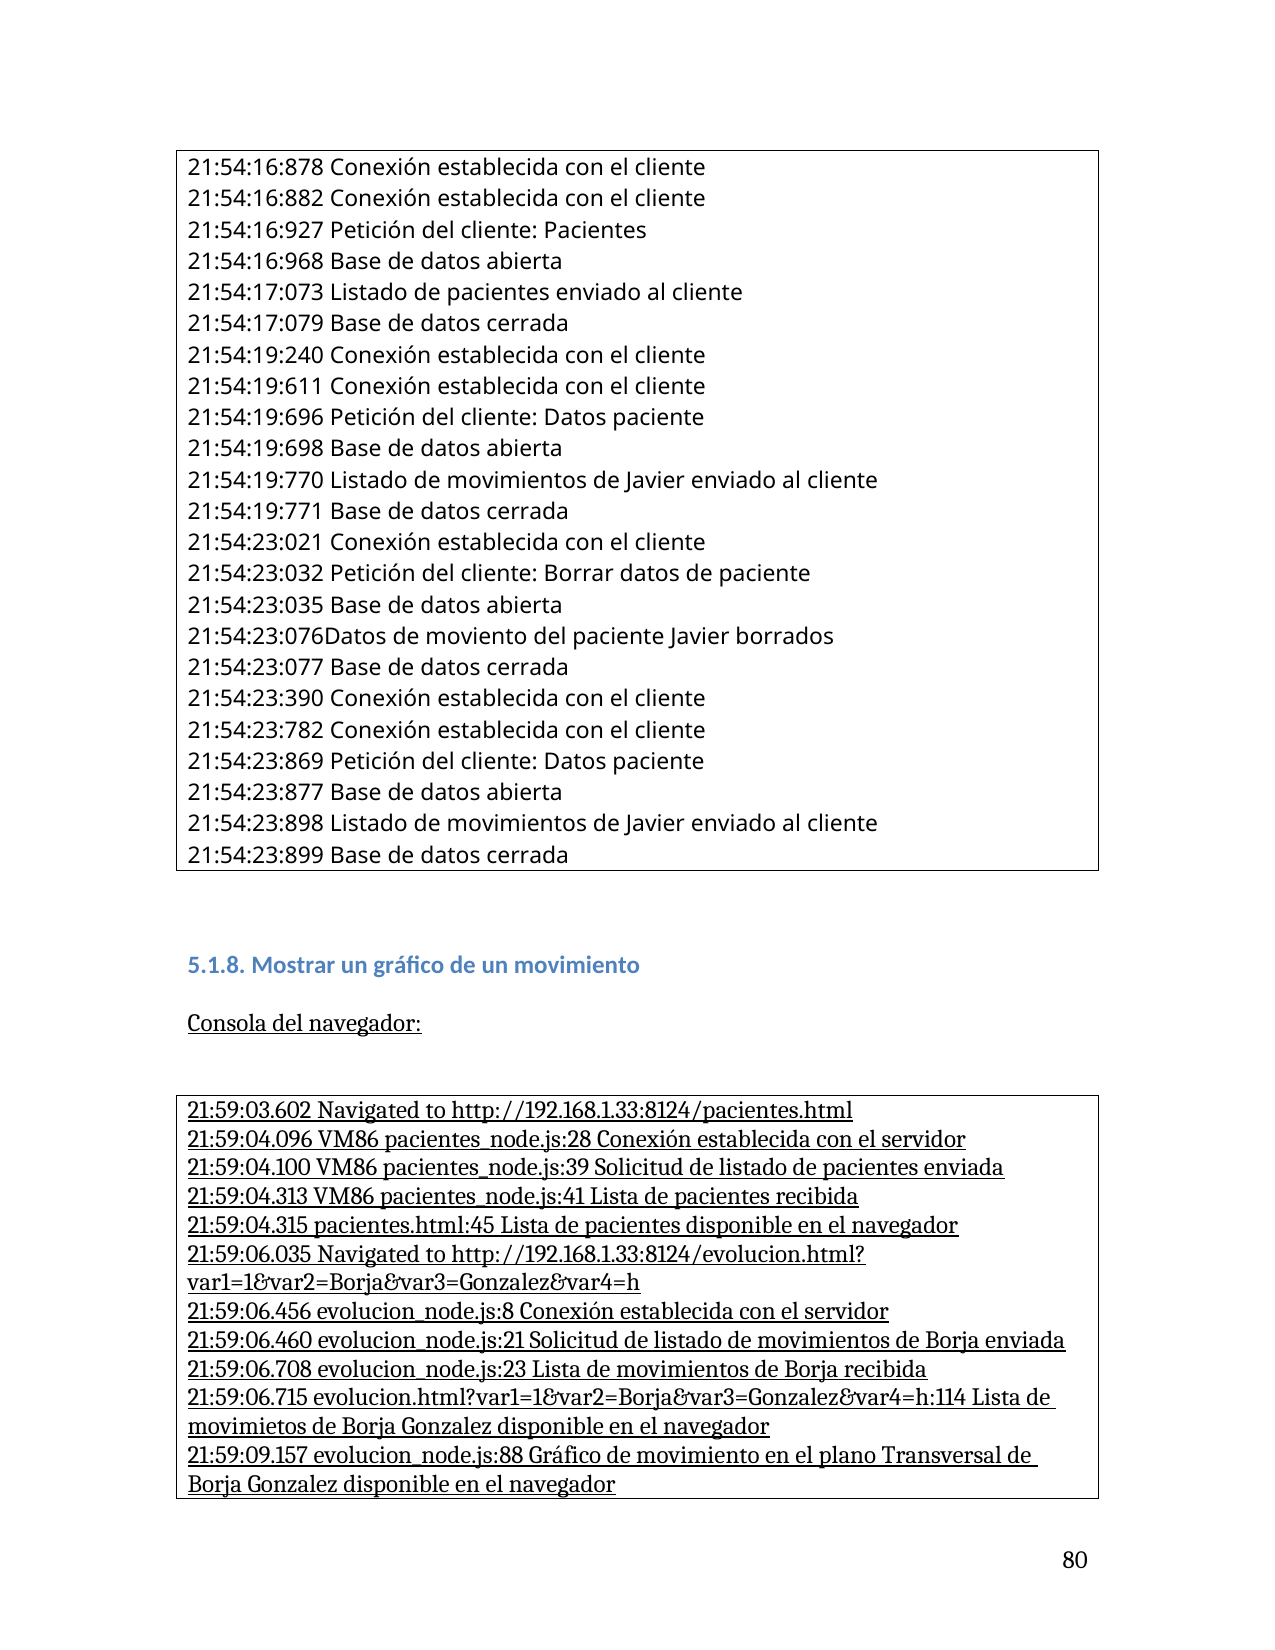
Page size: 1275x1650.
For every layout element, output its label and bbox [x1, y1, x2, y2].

table_header [177, 1096, 1098, 1498]
table_header [177, 151, 1098, 870]
